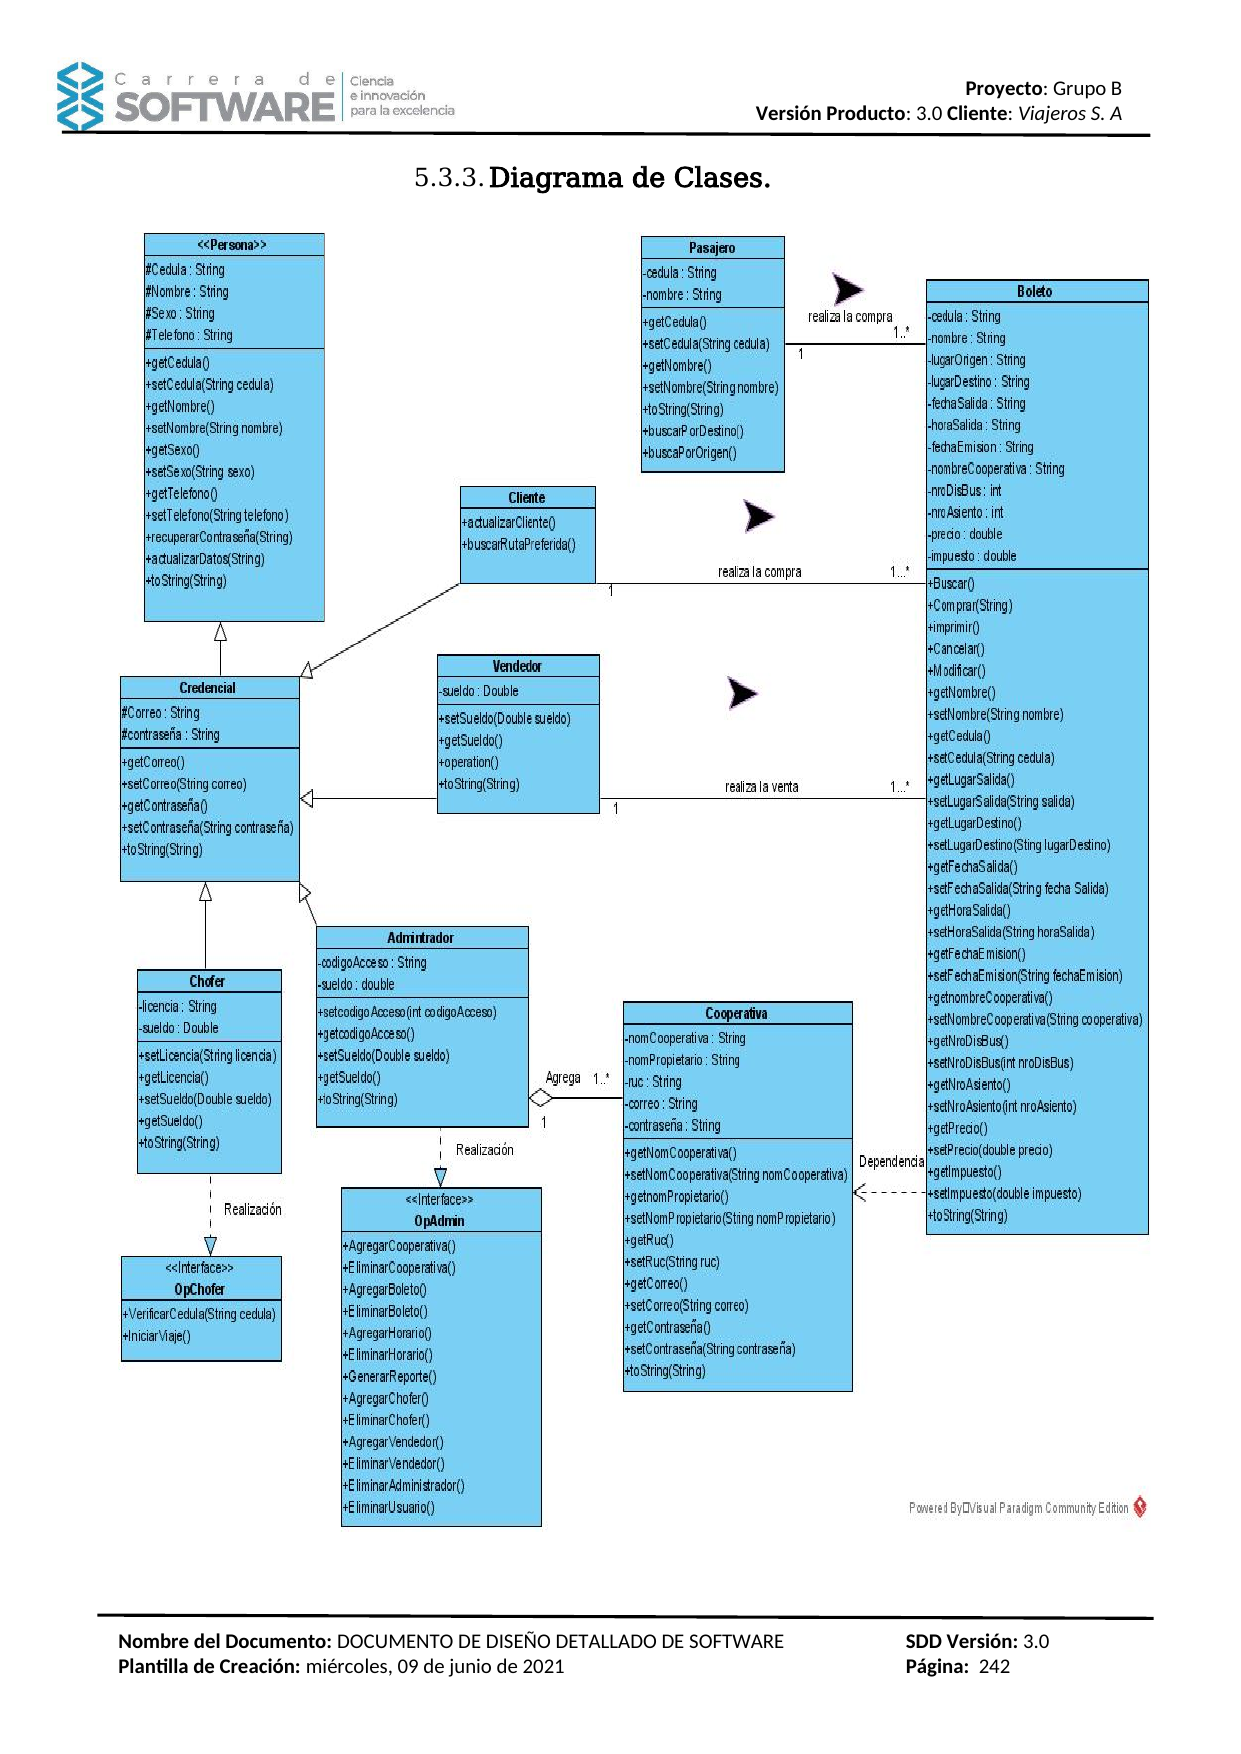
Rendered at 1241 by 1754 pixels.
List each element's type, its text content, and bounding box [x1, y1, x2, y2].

subtitle Diagrama de Clases. [413, 160, 1122, 192]
picture [118, 232, 1151, 1532]
picture [46, 46, 461, 154]
